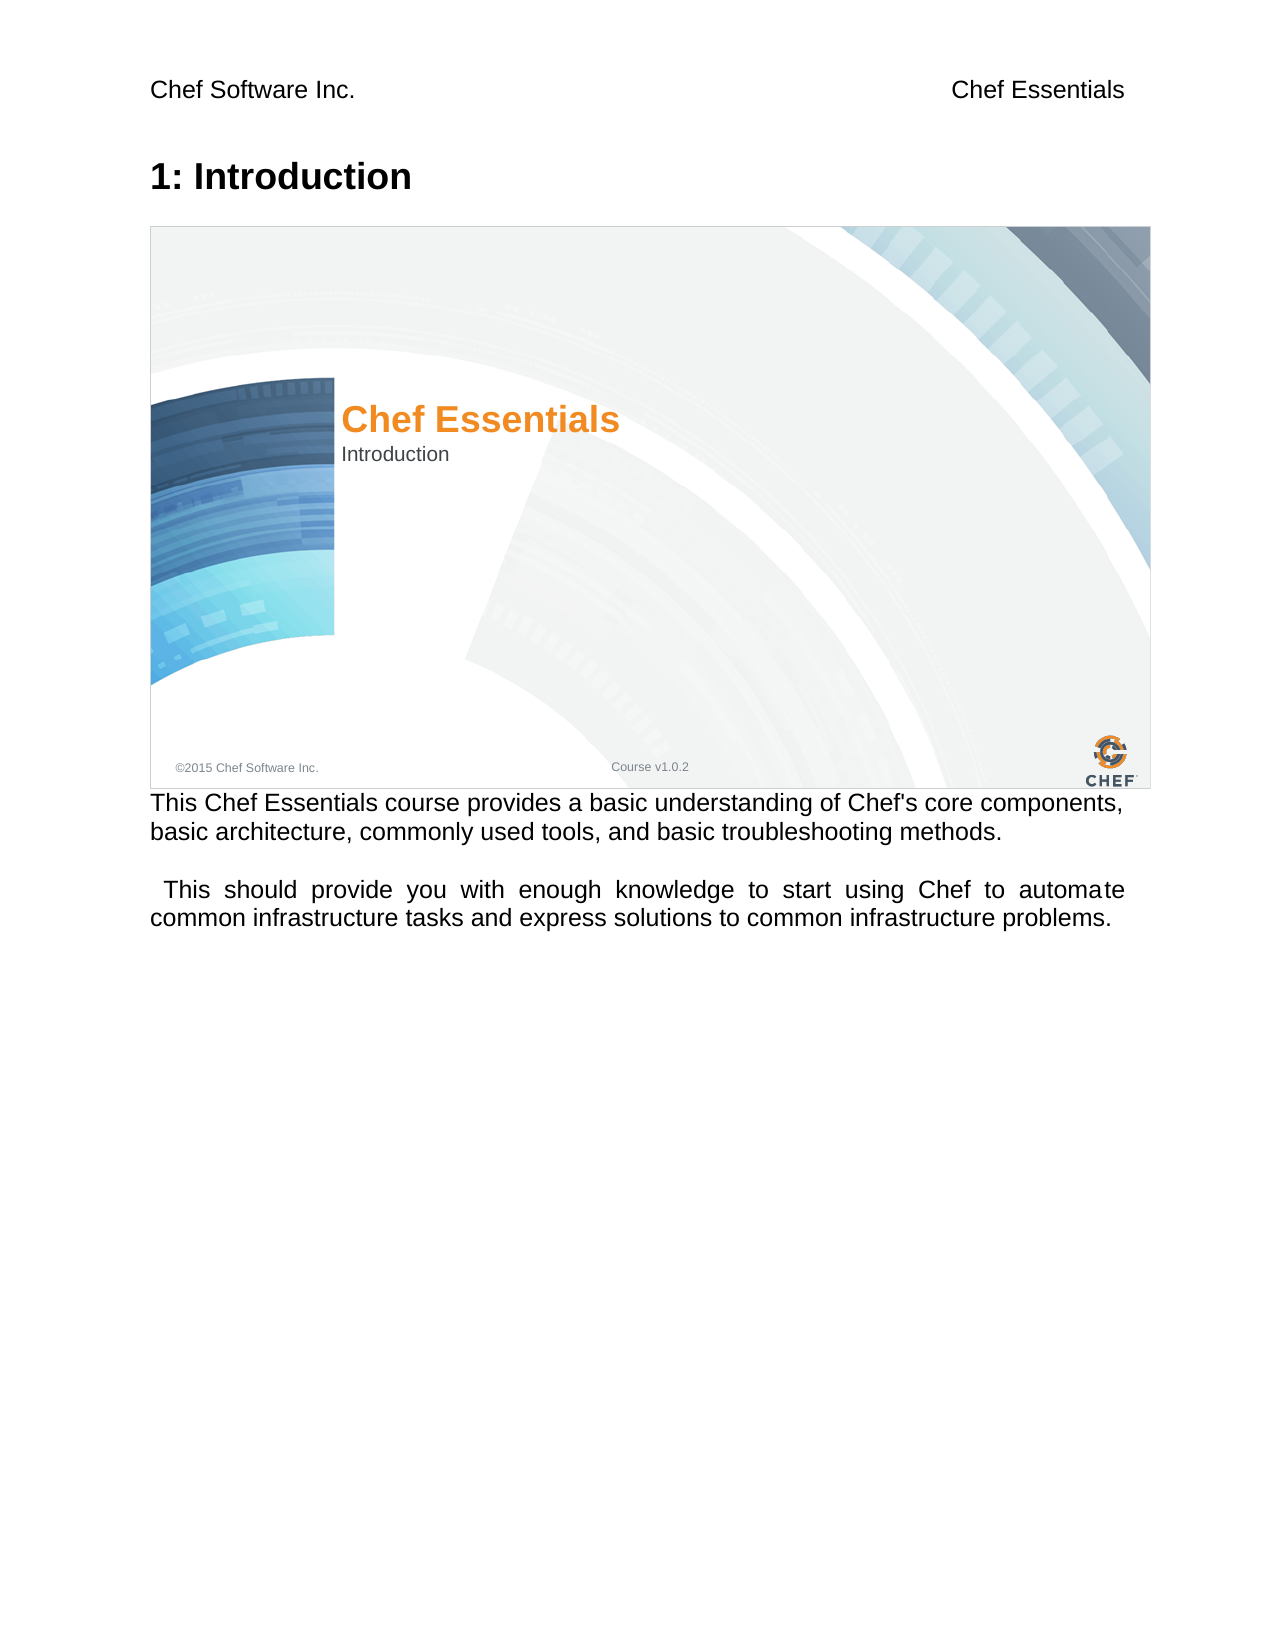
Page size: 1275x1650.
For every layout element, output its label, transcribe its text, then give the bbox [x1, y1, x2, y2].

subtitle 1: Introduction [150, 154, 1125, 197]
text This should provide you with enough knowledge to start using Chef to automate common infrastructure tasks and express solutions to common infrastructure problems. [150, 874, 1125, 932]
text This Chef Essentials course provides a basic understanding of Chef's core components, basic architecture, commonly used tools, and basic troubleshooting methods. [150, 789, 1125, 846]
